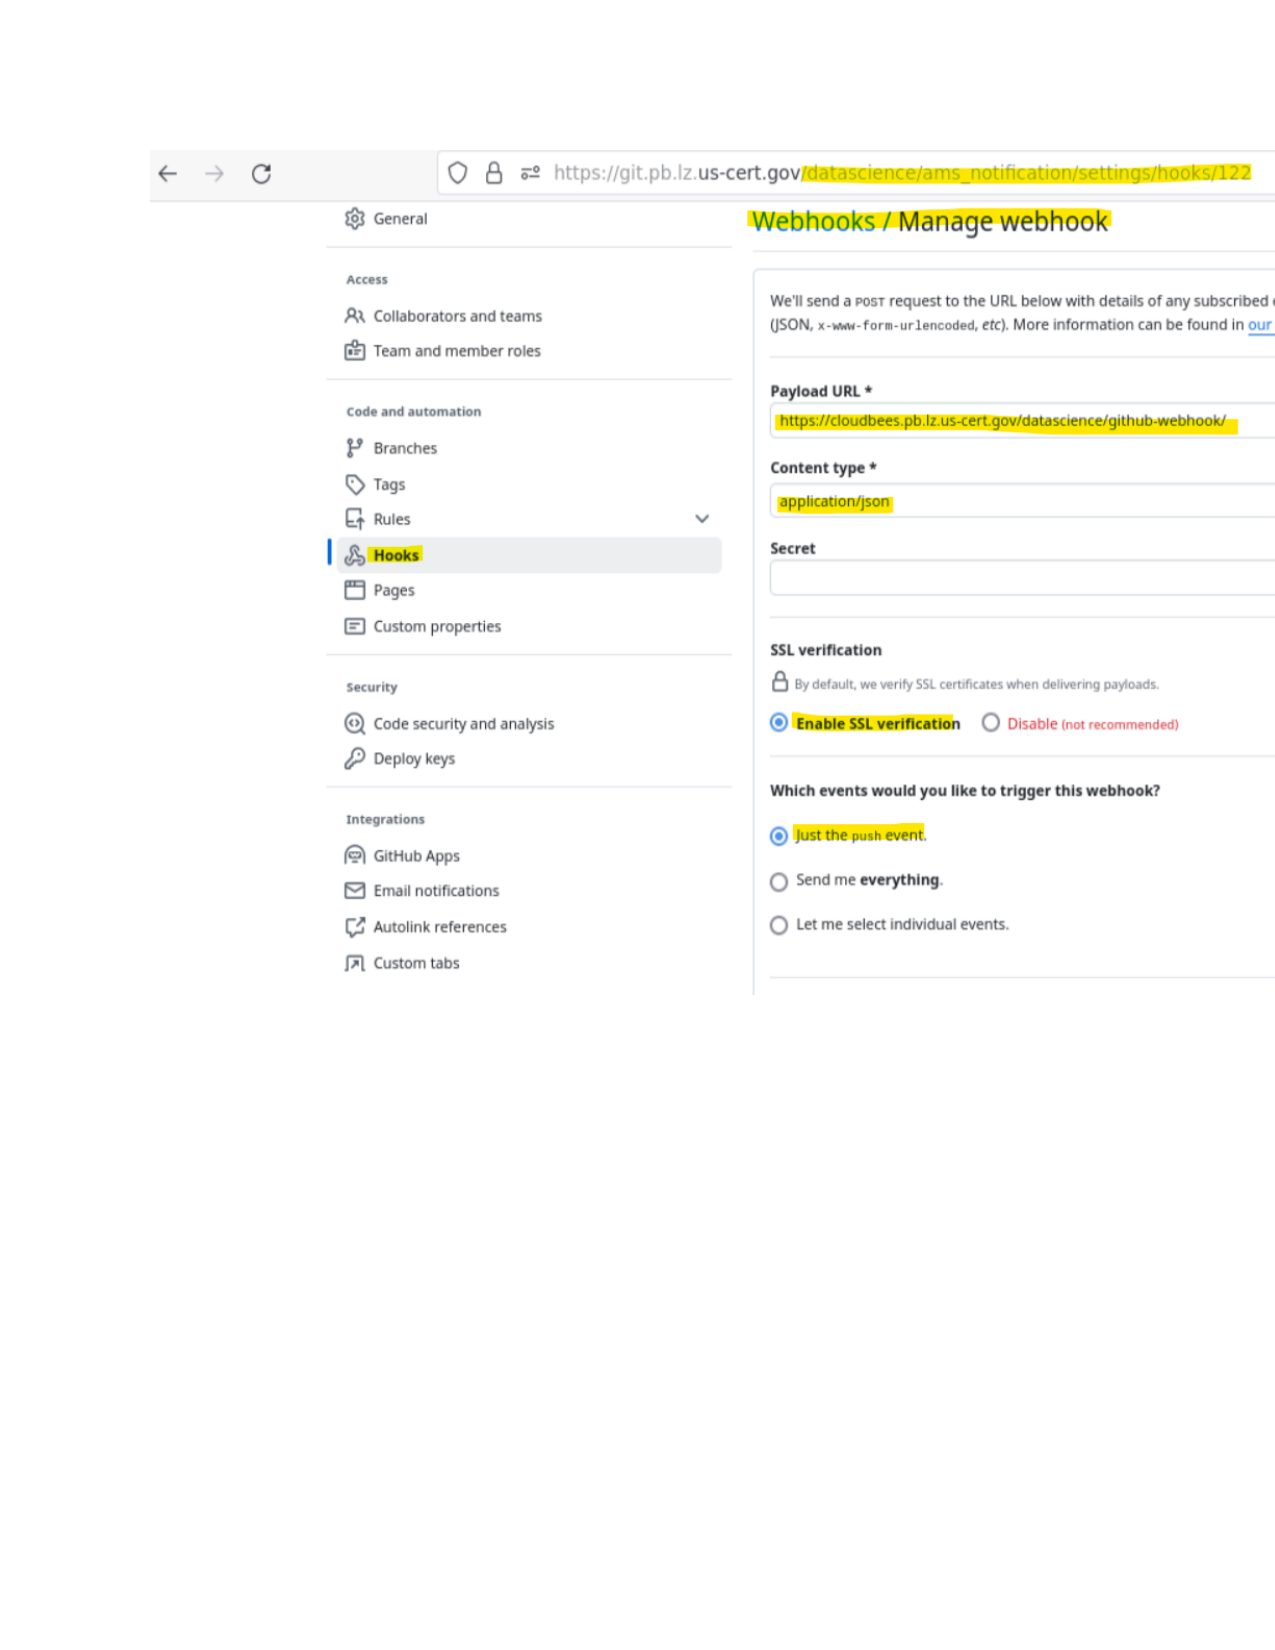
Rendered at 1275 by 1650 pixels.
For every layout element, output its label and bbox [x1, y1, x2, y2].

picture [150, 150, 1275, 995]
